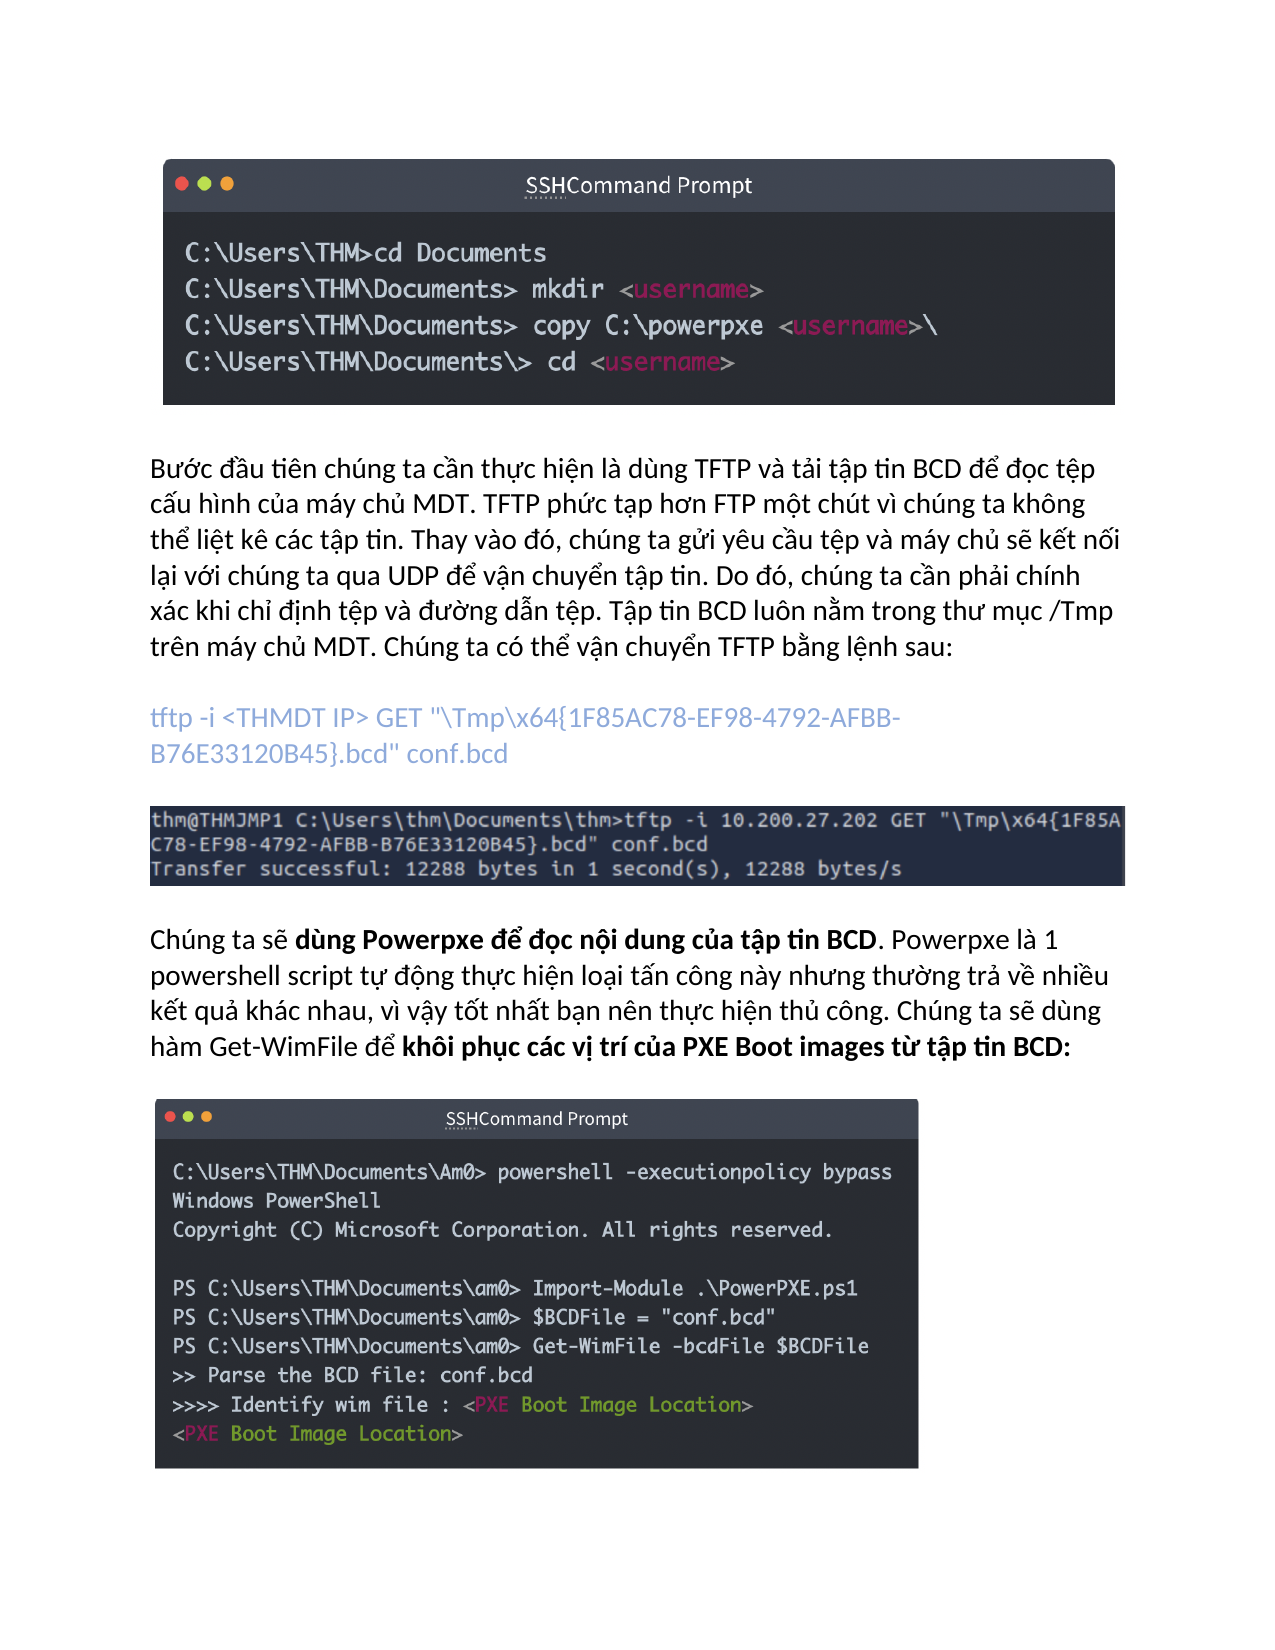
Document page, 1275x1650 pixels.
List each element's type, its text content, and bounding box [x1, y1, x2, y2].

picture [150, 1099, 925, 1473]
text tftp -i <THMDT IP> GET "\Tmp\x64{1F85AC78-EF98-4792-AFBB-B76E33120B45}.bcd" conf.bcd [150, 699, 1125, 771]
picture [150, 806, 1125, 886]
text Bước đầu tiên chúng ta cần thực hiện là dùng TFTP và tải tập tin BCD để đọc tệp cấu hình của máy chủ MDT. TFTP phức tạp hơn FTP một chút vì chúng ta không thể liệt kê các tập tin. Thay vào đó, chúng ta gửi yêu cầu tệp và máy chủ sẽ kết nối lại với chúng ta qua UDP để vận chuyển tập tin. Do đó, chúng ta cần phải chính xác khi chỉ định tệp và đường dẫn tệp. Tập tin BCD luôn nằm trong thư mục /Tmp trên máy chủ MDT. Chúng ta có thể vận chuyển TFTP bằng lệnh sau: [150, 450, 1125, 664]
text Chúng ta sẽ dùng Powerpxe để đọc nội dung của tập tin BCD. Powerpxe là 1 powershell script tự động thực hiện loại tấn công này nhưng thường trả về nhiều kết quả khác nhau, vì vậy tốt nhất bạn nên thực hiện thủ công. Chúng ta sẽ dùng hàm Get-WimFile để khôi phục các vị trí của PXE Boot images từ tập tin BCD: [150, 921, 1125, 1064]
picture [150, 150, 1125, 415]
